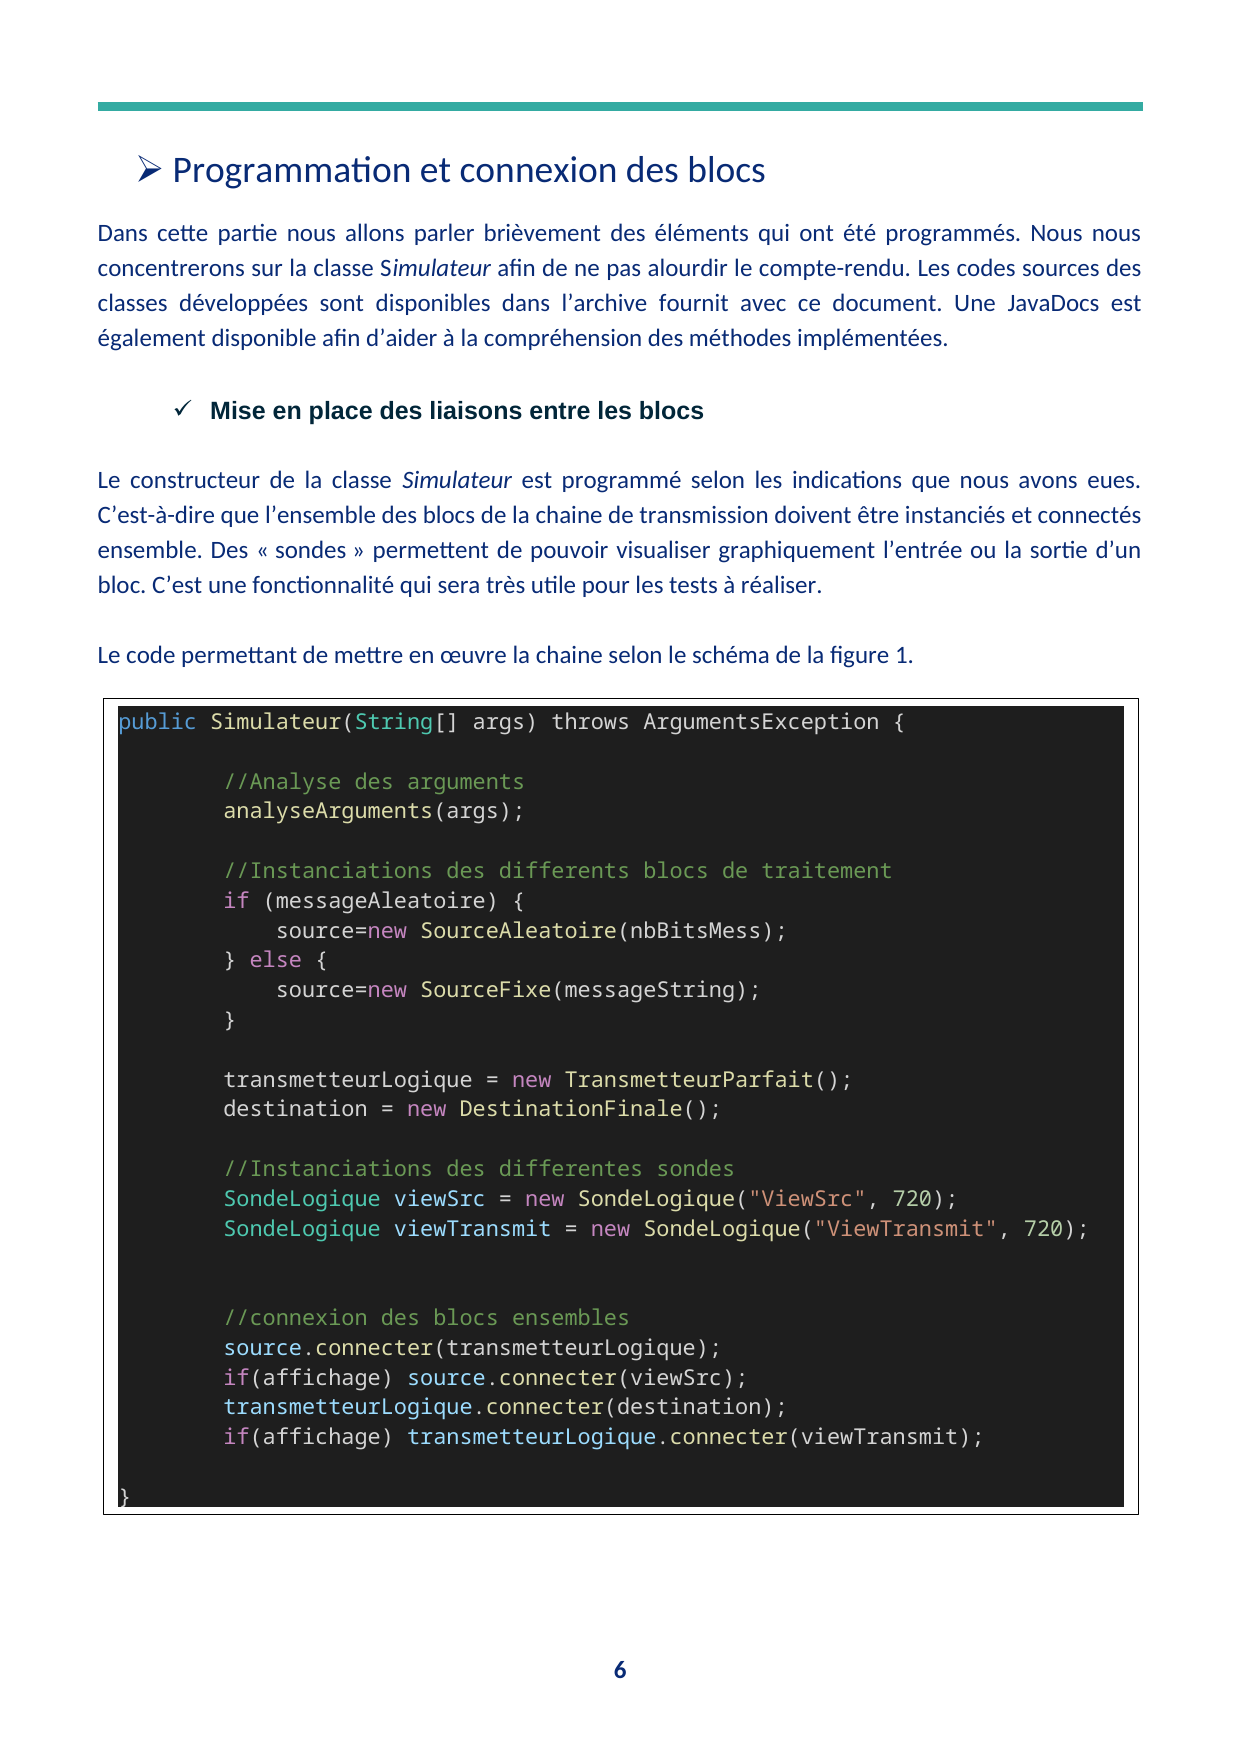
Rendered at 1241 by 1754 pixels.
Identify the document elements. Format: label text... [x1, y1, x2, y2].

subtitle Programmation et connexion des blocs [135, 146, 1143, 192]
text Dans cette partie nous allons parler brièvement des éléments qui ont été programmés. Nous nous concentrerons sur la classe Simulateur afin de ne pas alourdir le compte-rendu. Les codes sources des classes développées sont disponibles dans l’archive fournit avec ce document. Une JavaDocs est également disponible afin d’aider à la compréhension des méthodes implémentées. [97, 217, 1143, 352]
text Le code permettant de mettre en œuvre la chaine selon le schéma de la figure 1. [97, 639, 1143, 670]
subtitle Mise en place des liaisons entre les blocs [172, 396, 1143, 425]
text Le constructeur de la classe Simulateur est programmé selon les indications que nous avons eues. C’est-à-dire que l’ensemble des blocs de la chaine de transmission doivent être instanciés et connectés ensemble. Des « sondes » permettent de pouvoir visualiser graphiquement l’entrée ou la sortie d’un bloc. C’est une fonctionnalité qui sera très utile pour les tests à réaliser. [97, 464, 1143, 600]
